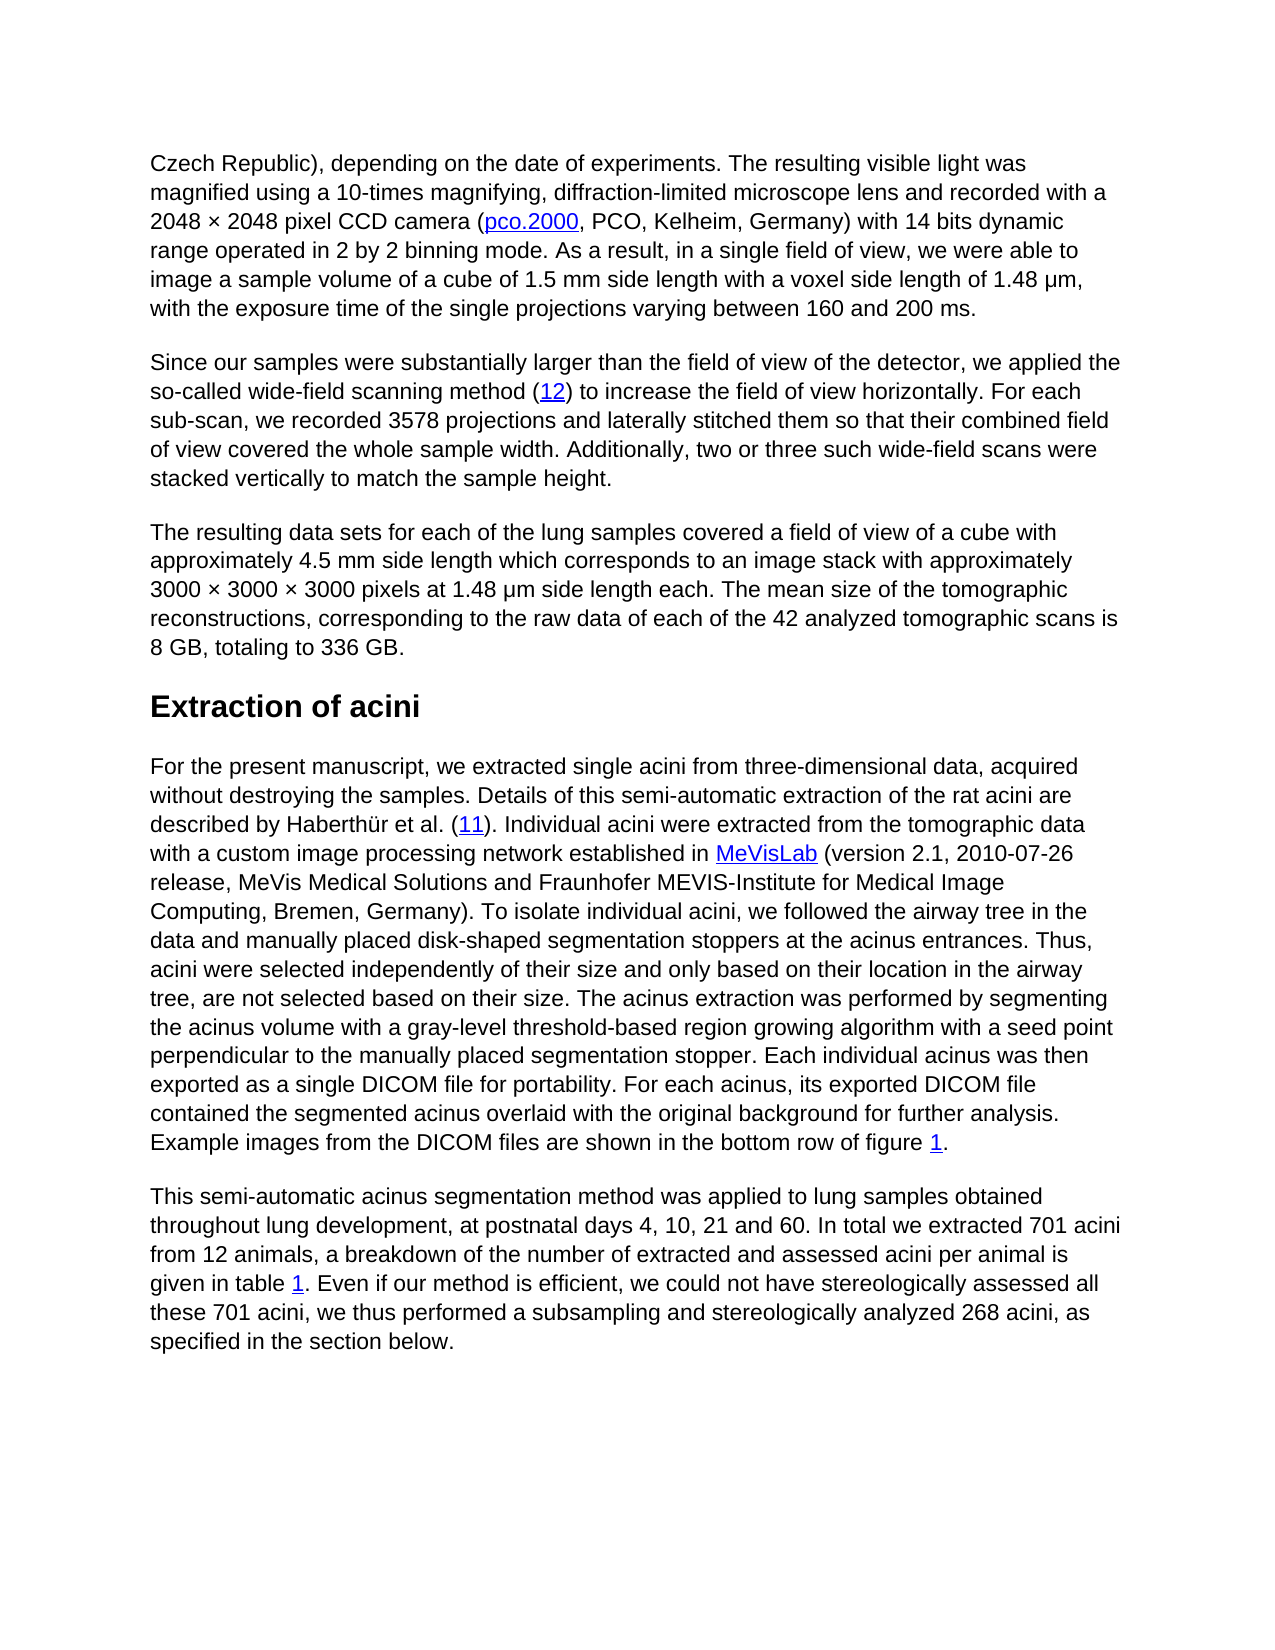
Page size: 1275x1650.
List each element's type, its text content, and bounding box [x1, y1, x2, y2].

text For the present manuscript, we extracted single acini from three-dimensional data, acquired without destroying the samples. Details of this semi-automatic extraction of the rat acini are described by Haberthür et al. (11). Individual acini were extracted from the tomographic data with a custom image processing network established in MeVisLab (version 2.1, 2010-07-26 release, MeVis Medical Solutions and Fraunhofer MEVIS-Institute for Medical Image Computing, Bremen, Germany). To isolate individual acini, we followed the airway tree in the data and manually placed disk-shaped segmentation stoppers at the acinus entrances. Thus, acini were selected independently of their size and only based on their location in the airway tree, are not selected based on their size. The acinus extraction was performed by segmenting the acinus volume with a gray-level threshold-based region growing algorithm with a seed point perpendicular to the manually placed segmentation stopper. Each individual acinus was then exported as a single DICOM file for portability. For each acinus, its exported DICOM file contained the segmented acinus overlaid with the original background for further analysis. Example images from the DICOM files are shown in the bottom row of figure 1. [150, 753, 1125, 1156]
text The resulting data sets for each of the lung samples covered a field of view of a cube with approximately 4.5 mm side length which corresponds to an image stack with approximately 3000 × 3000 × 3000 pixels at 1.48 μm side length each. The mean size of the tomographic reconstructions, corresponding to the raw data of each of the 42 analyzed tomographic scans is 8 GB, totaling to 336 GB. [150, 518, 1125, 661]
text Since our samples were substantially larger than the field of view of the detector, we applied the so-called wide-field scanning method (12) to increase the field of view horizontally. For each sub-scan, we recorded 3578 projections and laterally stitched them so that their combined field of view covered the whole sample width. Additionally, two or three such wide-field scans were stacked vertically to match the sample height. [150, 349, 1125, 491]
text This semi-automatic acinus segmentation method was applied to lung samples obtained throughout lung development, at postnatal days 4, 10, 21 and 60. In total we extracted 701 acini from 12 animals, a breakdown of the number of extracted and assessed acini per animal is given in table 1. Even if our method is efficient, we could not have stereologically assessed all these 701 acini, we thus performed a subsampling and stereologically analyzed 268 acini, as specified in the section below. [150, 1183, 1125, 1354]
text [150, 150, 1125, 321]
subtitle Extraction of acini [150, 688, 1125, 724]
